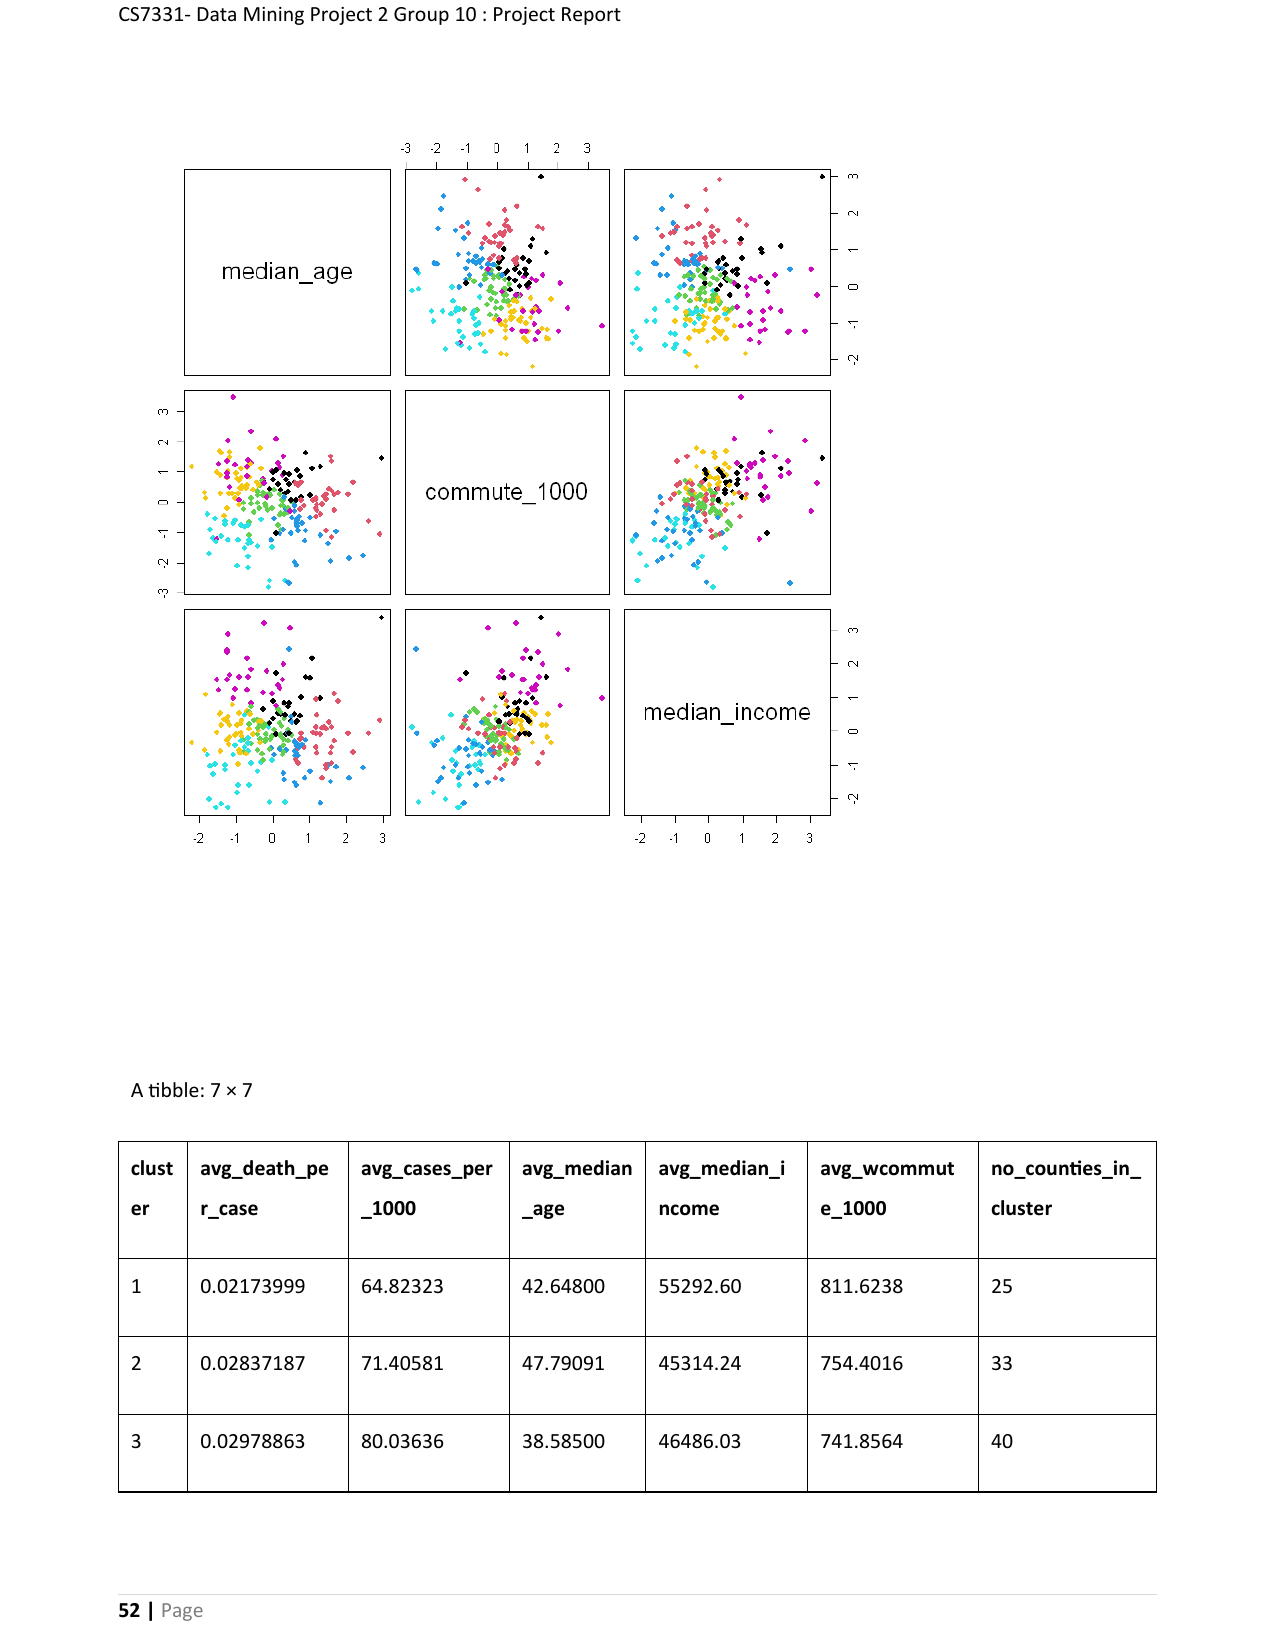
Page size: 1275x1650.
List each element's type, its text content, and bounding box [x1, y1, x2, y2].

table_cell 0.02978863 [188, 1415, 348, 1491]
table_cell avg_death_per_case [188, 1142, 348, 1258]
table_cell avg_wcommute_1000 [808, 1142, 978, 1258]
table_cell cluster [119, 1142, 187, 1258]
table_header A tibble: 7 × 7 [118, 1064, 1157, 1141]
picture [118, 103, 896, 881]
table_cell 71.40581 [349, 1337, 509, 1414]
table_cell 754.4016 [808, 1337, 978, 1414]
table_cell 0.02837187 [188, 1337, 348, 1414]
table_cell 55292.60 [646, 1259, 807, 1336]
table_cell 25 [979, 1259, 1156, 1336]
table_cell 45314.24 [646, 1337, 807, 1414]
table_cell 0.02173999 [188, 1259, 348, 1336]
table_cell no_counties_in_cluster [979, 1142, 1156, 1258]
table_cell 80.03636 [349, 1415, 509, 1491]
table_cell 47.79091 [510, 1337, 645, 1414]
table_cell 3 [119, 1415, 187, 1491]
table_cell 2 [119, 1337, 187, 1414]
table_cell 46486.03 [646, 1415, 807, 1491]
table_cell 42.64800 [510, 1259, 645, 1336]
table_cell 64.82323 [349, 1259, 509, 1336]
table_cell avg_median_income [646, 1142, 807, 1258]
table_cell 33 [979, 1337, 1156, 1414]
table_cell 741.8564 [808, 1415, 978, 1491]
table_cell 38.58500 [510, 1415, 645, 1491]
table_cell 1 [119, 1259, 187, 1336]
table_cell 811.6238 [808, 1259, 978, 1336]
table_cell 40 [979, 1415, 1156, 1491]
table_cell avg_cases_per_1000 [349, 1142, 509, 1258]
table_cell avg_median_age [510, 1142, 645, 1258]
